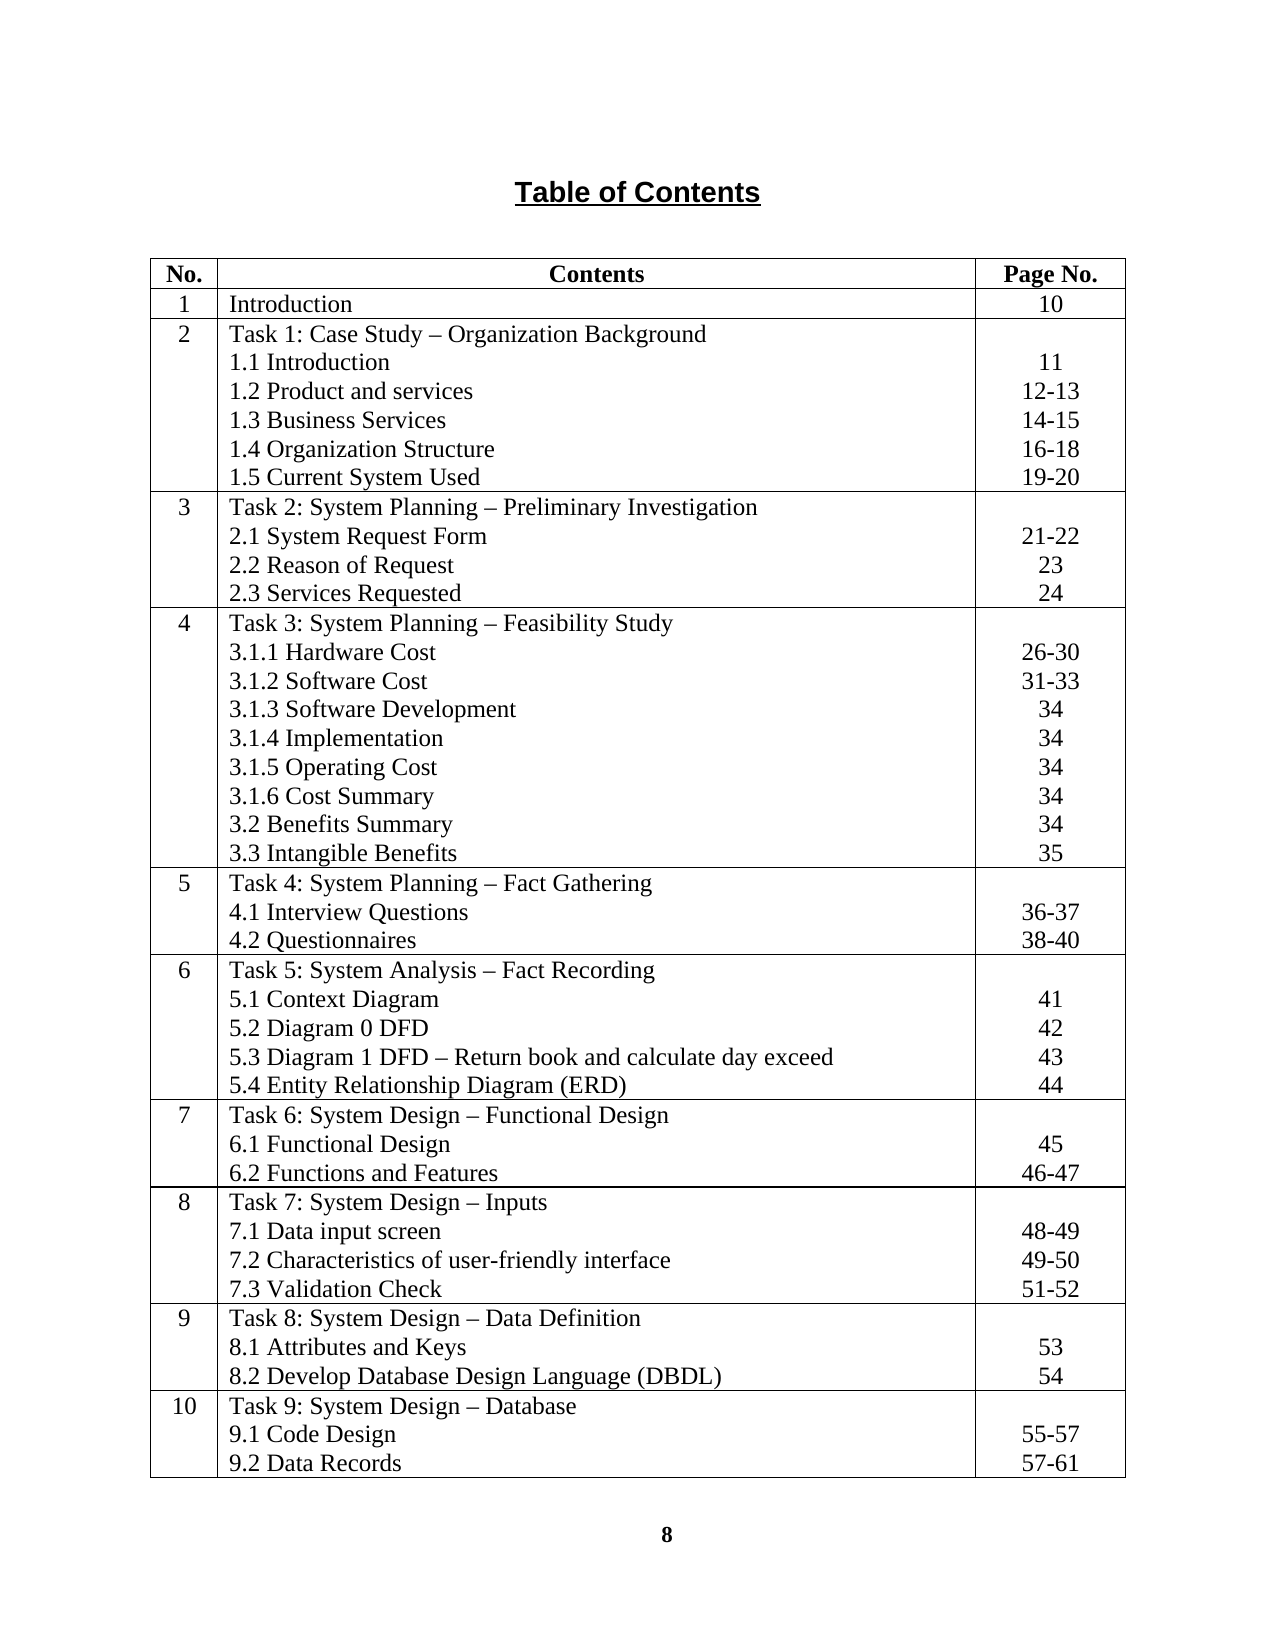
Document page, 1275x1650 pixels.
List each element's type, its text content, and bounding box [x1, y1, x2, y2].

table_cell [218, 1391, 975, 1477]
table_cell 11 12-13 14-15 16-18 19-20 [976, 319, 1125, 491]
table_cell 55-57 57-61 62-63 [976, 1391, 1125, 1477]
table_cell 1 [151, 289, 217, 318]
subtitle Table of Contents [150, 175, 1125, 208]
table_cell 10 [151, 1391, 217, 1477]
table_cell 41 42 43 44 [976, 955, 1125, 1099]
table_cell Task 4: System Planning – Fact Gathering 4.1 Interview Questions 4.2 Questionnaires [218, 868, 975, 954]
table_cell 6 [151, 955, 217, 1099]
table_header No. [151, 259, 217, 288]
table_cell Task 8: System Design – Data Definition 8.1 Attributes and Keys 8.2 Develop Database Design Language (DBDL) [218, 1304, 975, 1390]
table_header Page No. [976, 259, 1125, 288]
table_cell 2 [151, 319, 217, 491]
table_cell 8 [151, 1188, 217, 1302]
table_cell 45 46-47 [976, 1100, 1125, 1186]
table_header Contents [218, 259, 975, 288]
table_cell Introduction [218, 289, 975, 318]
table_cell 53 54 [976, 1304, 1125, 1390]
table_cell Task 6: System Design – Functional Design 6.1 Functional Design 6.2 Functions and Features [218, 1100, 975, 1186]
table_cell Task 3: System Planning – Feasibility Study 3.1.1 Hardware Cost 3.1.2 Software Cost 3.1.3 Software Development 3.1.4 Implementation 3.1.5 Operating Cost 3.1.6 Cost Summary 3.2 Benefits Summary 3.3 Intangible Benefits [218, 608, 975, 867]
table_cell 3 [151, 492, 217, 607]
table_cell 21-22 23 24 [976, 492, 1125, 607]
table_cell 10 [976, 289, 1125, 318]
table_cell 5 [151, 868, 217, 954]
table_cell Task 5: System Analysis – Fact Recording 5.1 Context Diagram 5.2 Diagram 0 DFD 5.3 Diagram 1 DFD – Return book and calculate day exceed 5.4 Entity Relationship Diagram (ERD) [218, 955, 975, 1099]
table_cell 4 [151, 608, 217, 867]
table_cell 7 [151, 1100, 217, 1186]
table_cell 48-49 49-50 51-52 [976, 1188, 1125, 1302]
table_cell 9 [151, 1304, 217, 1390]
table_cell 26-30 31-33 34 34 34 34 34 35 [976, 608, 1125, 867]
table_cell Task 7: System Design – Inputs 7.1 Data input screen 7.2 Characteristics of user-friendly interface 7.3 Validation Check [218, 1188, 975, 1302]
table_cell Task 2: System Planning – Preliminary Investigation 2.1 System Request Form 2.2 Reason of Request 2.3 Services Requested [218, 492, 975, 607]
table_cell 36-37 38-40 [976, 868, 1125, 954]
table_cell Task 1: Case Study – Organization Background 1.1 Introduction 1.2 Product and services 1.3 Business Services 1.4 Organization Structure 1.5 Current System Used [218, 319, 975, 491]
